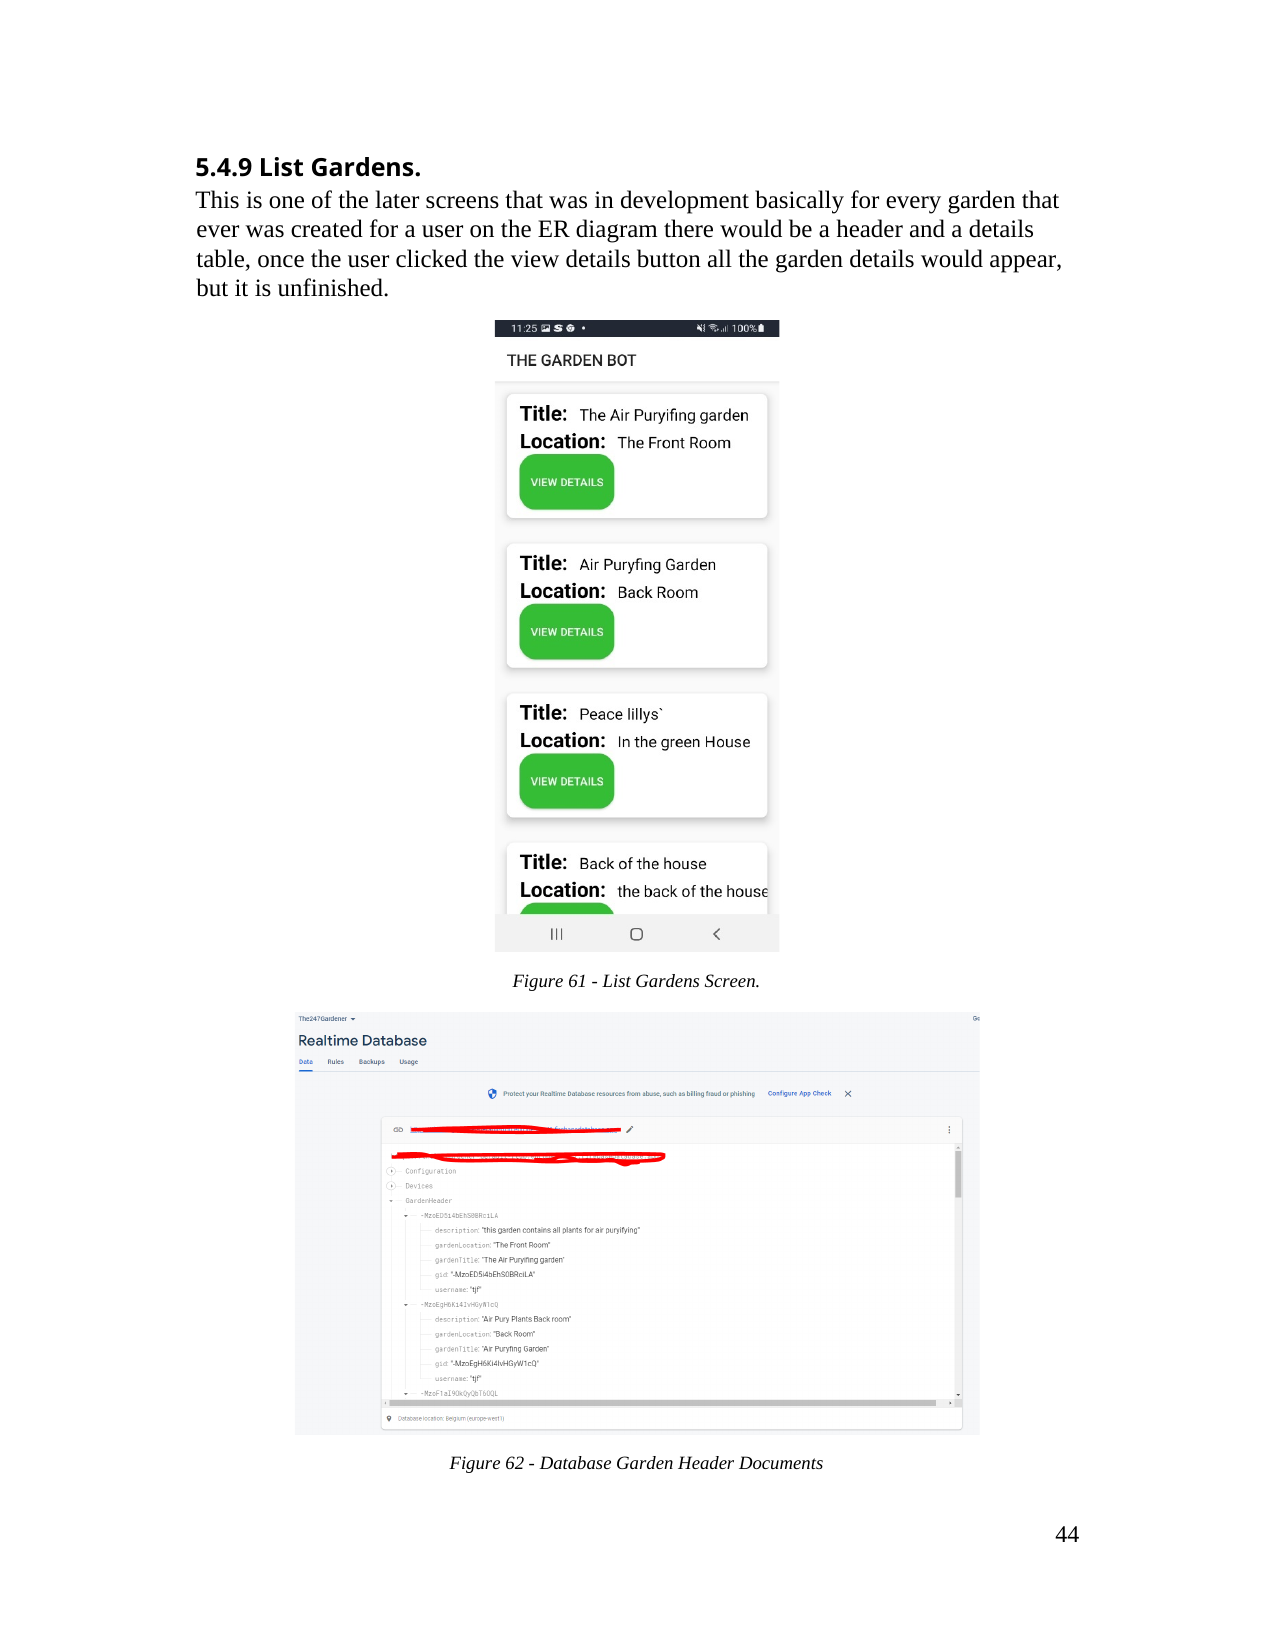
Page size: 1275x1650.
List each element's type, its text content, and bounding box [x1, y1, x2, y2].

text Figure 61 - List Gardens Screen. [195, 970, 1079, 991]
subtitle 5.4.9 List Gardens. [195, 150, 1079, 184]
picture [494, 320, 780, 952]
text This is one of the later screens that was in development basically for every garden that ever was created for a user on the ER diagram there would be a header and a details table, once the user clicked the view details button all the garden details would appear, but it is unfinished. [195, 185, 1079, 302]
text Figure 62 - Database Garden Header Documents [195, 1452, 1079, 1473]
picture [294, 1012, 980, 1435]
